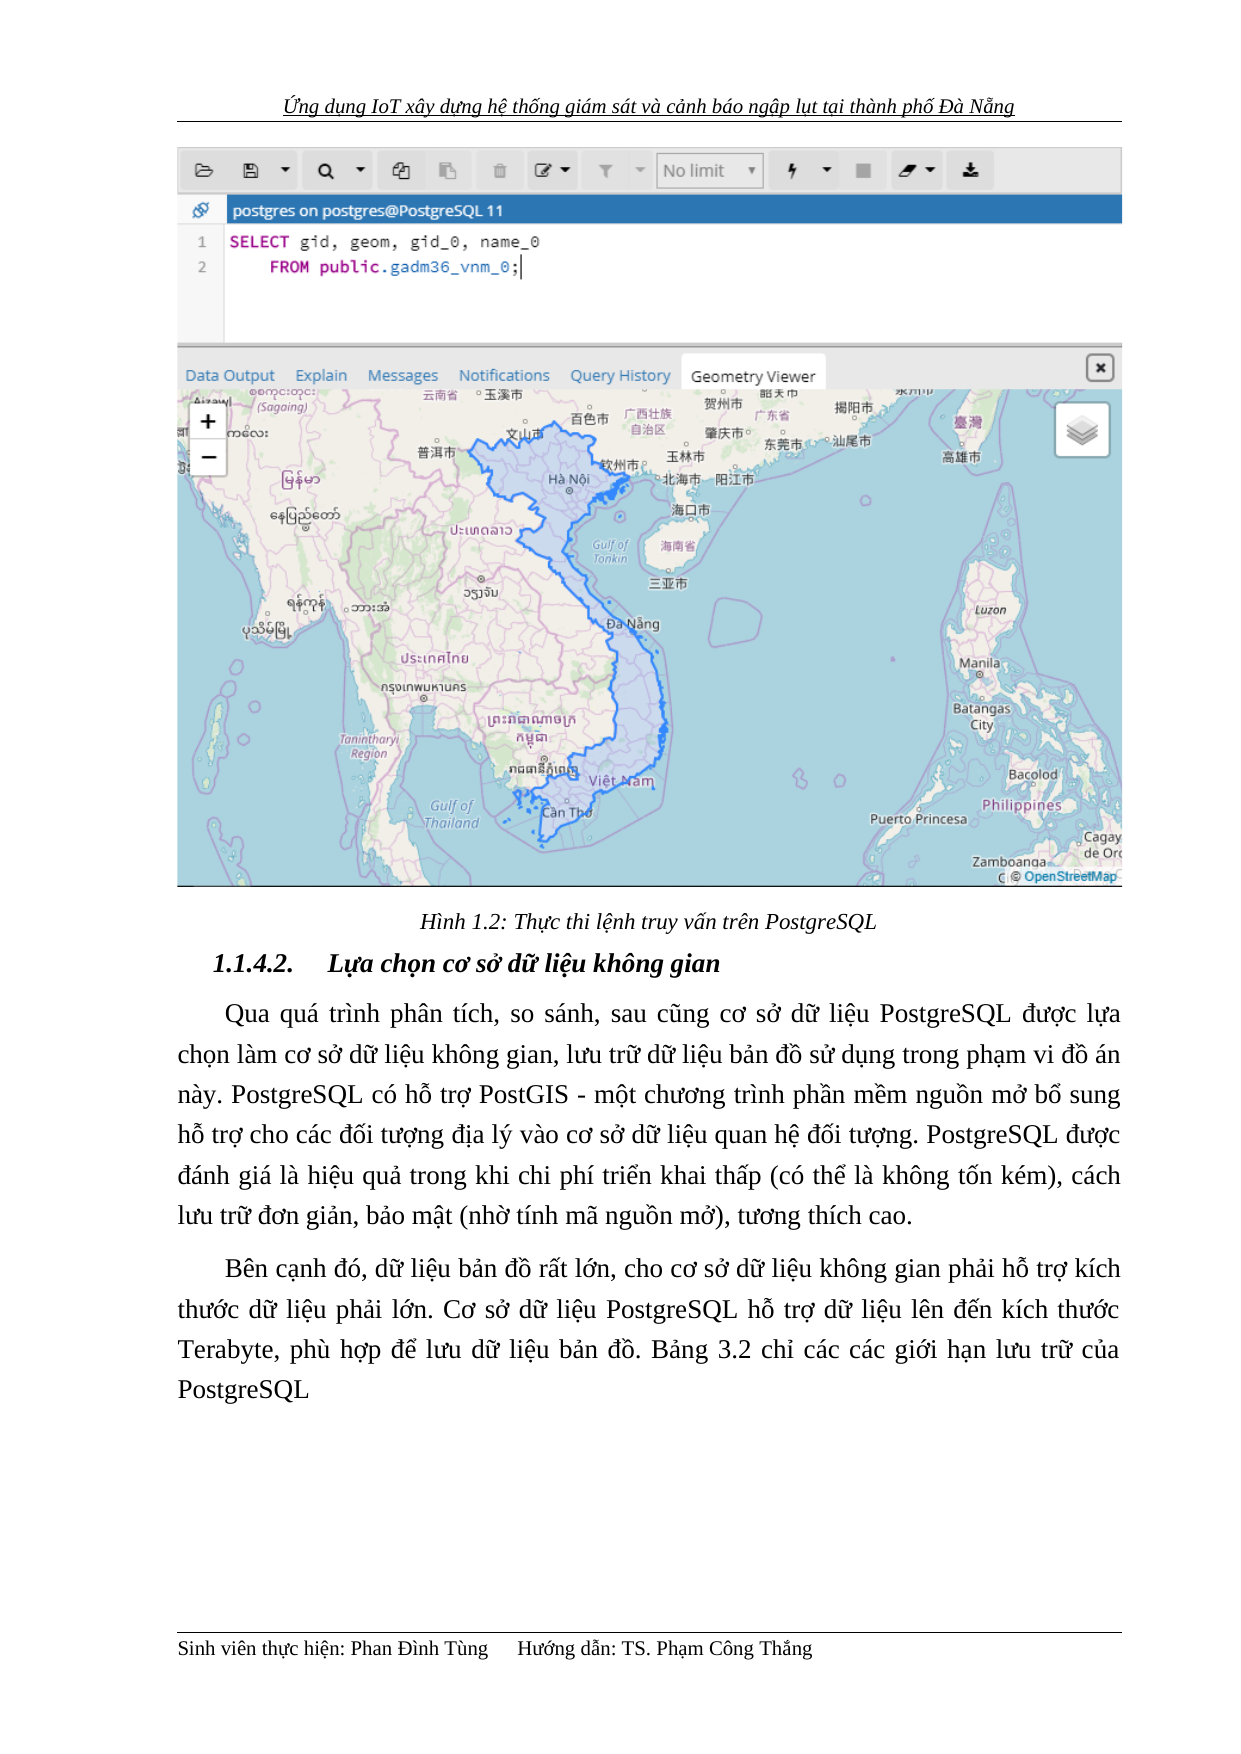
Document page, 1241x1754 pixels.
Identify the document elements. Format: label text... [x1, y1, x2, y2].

picture [177, 147, 1123, 887]
text Hình .: Thực thi lệnh truy vấn trên PostgreSQL [177, 908, 1122, 935]
text Qua quá trình phân tích, so sánh, sau cũng cơ sở dữ liệu PostgreSQL được lựa chọn làm cơ sở dữ liệu không gian, lưu trữ dữ liệu bản đồ sử dụng trong phạm vi đồ án này. PostgreSQL có hỗ trợ PostGIS - một chương trình phần mềm nguồn mở bổ sung hỗ trợ cho các đối tượng địa lý vào cơ sở dữ liệu quan hệ đối tượng. PostgreSQL được đánh giá là hiệu quả trong khi chi phí triển khai thấp (có thể là không tốn kém), cách lưu trữ đơn giản, bảo mật (nhờ tính mã nguồn mở), tương thích cao. [177, 997, 1122, 1231]
subtitle 1.1.4.2. Lựa chọn cơ sở dữ liệu không gian [213, 947, 1122, 978]
text Bên cạnh đó, dữ liệu bản đồ rất lớn, cho cơ sở dữ liệu không gian phải hỗ trợ kích thước dữ liệu phải lớn. Cơ sở dữ liệu PostgreSQL hỗ trợ dữ liệu lên đến kích thước Terabyte, phù hợp để lưu dữ liệu bản đồ. Bảng 3.2 chỉ các các giới hạn lưu trữ của PostgreSQL [177, 1252, 1122, 1405]
